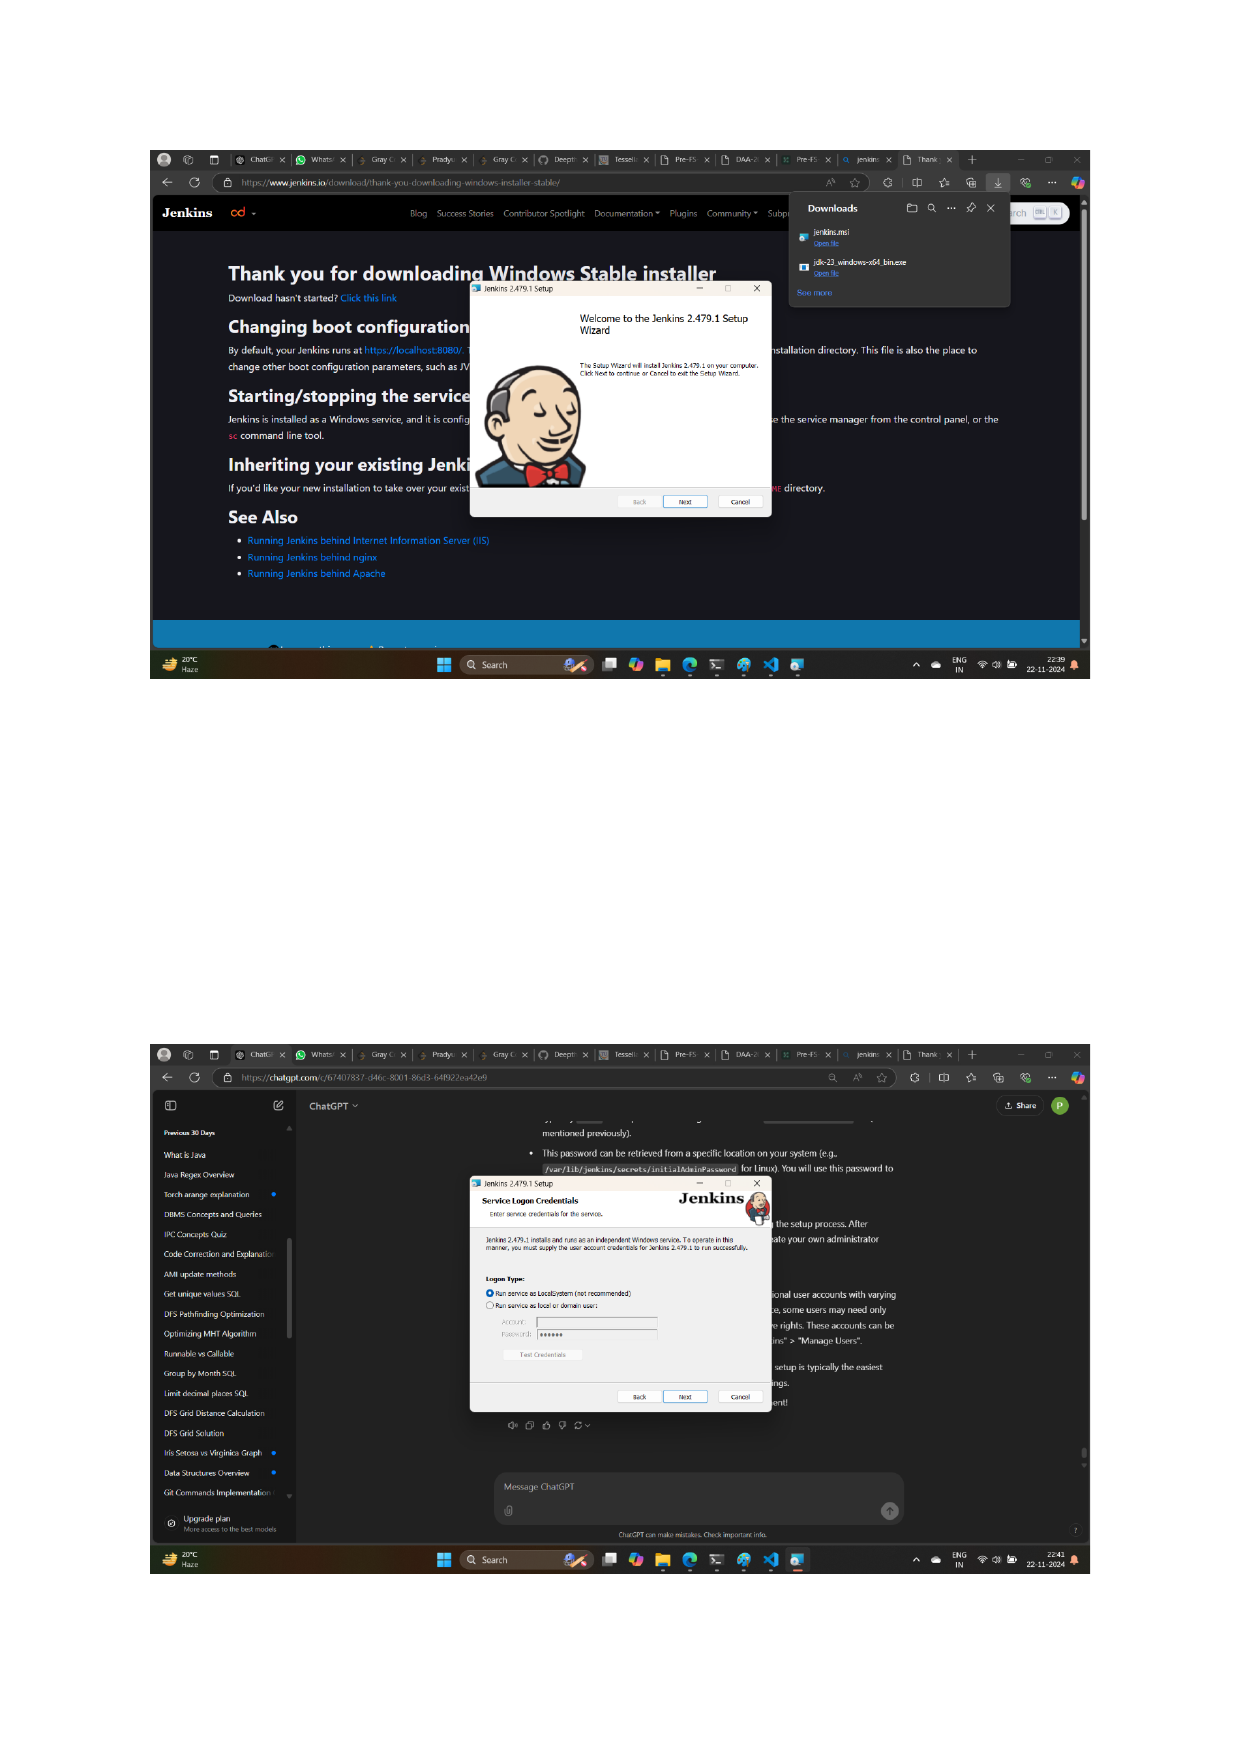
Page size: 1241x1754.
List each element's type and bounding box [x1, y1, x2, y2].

picture [150, 1044, 1091, 1574]
picture [150, 150, 1091, 679]
